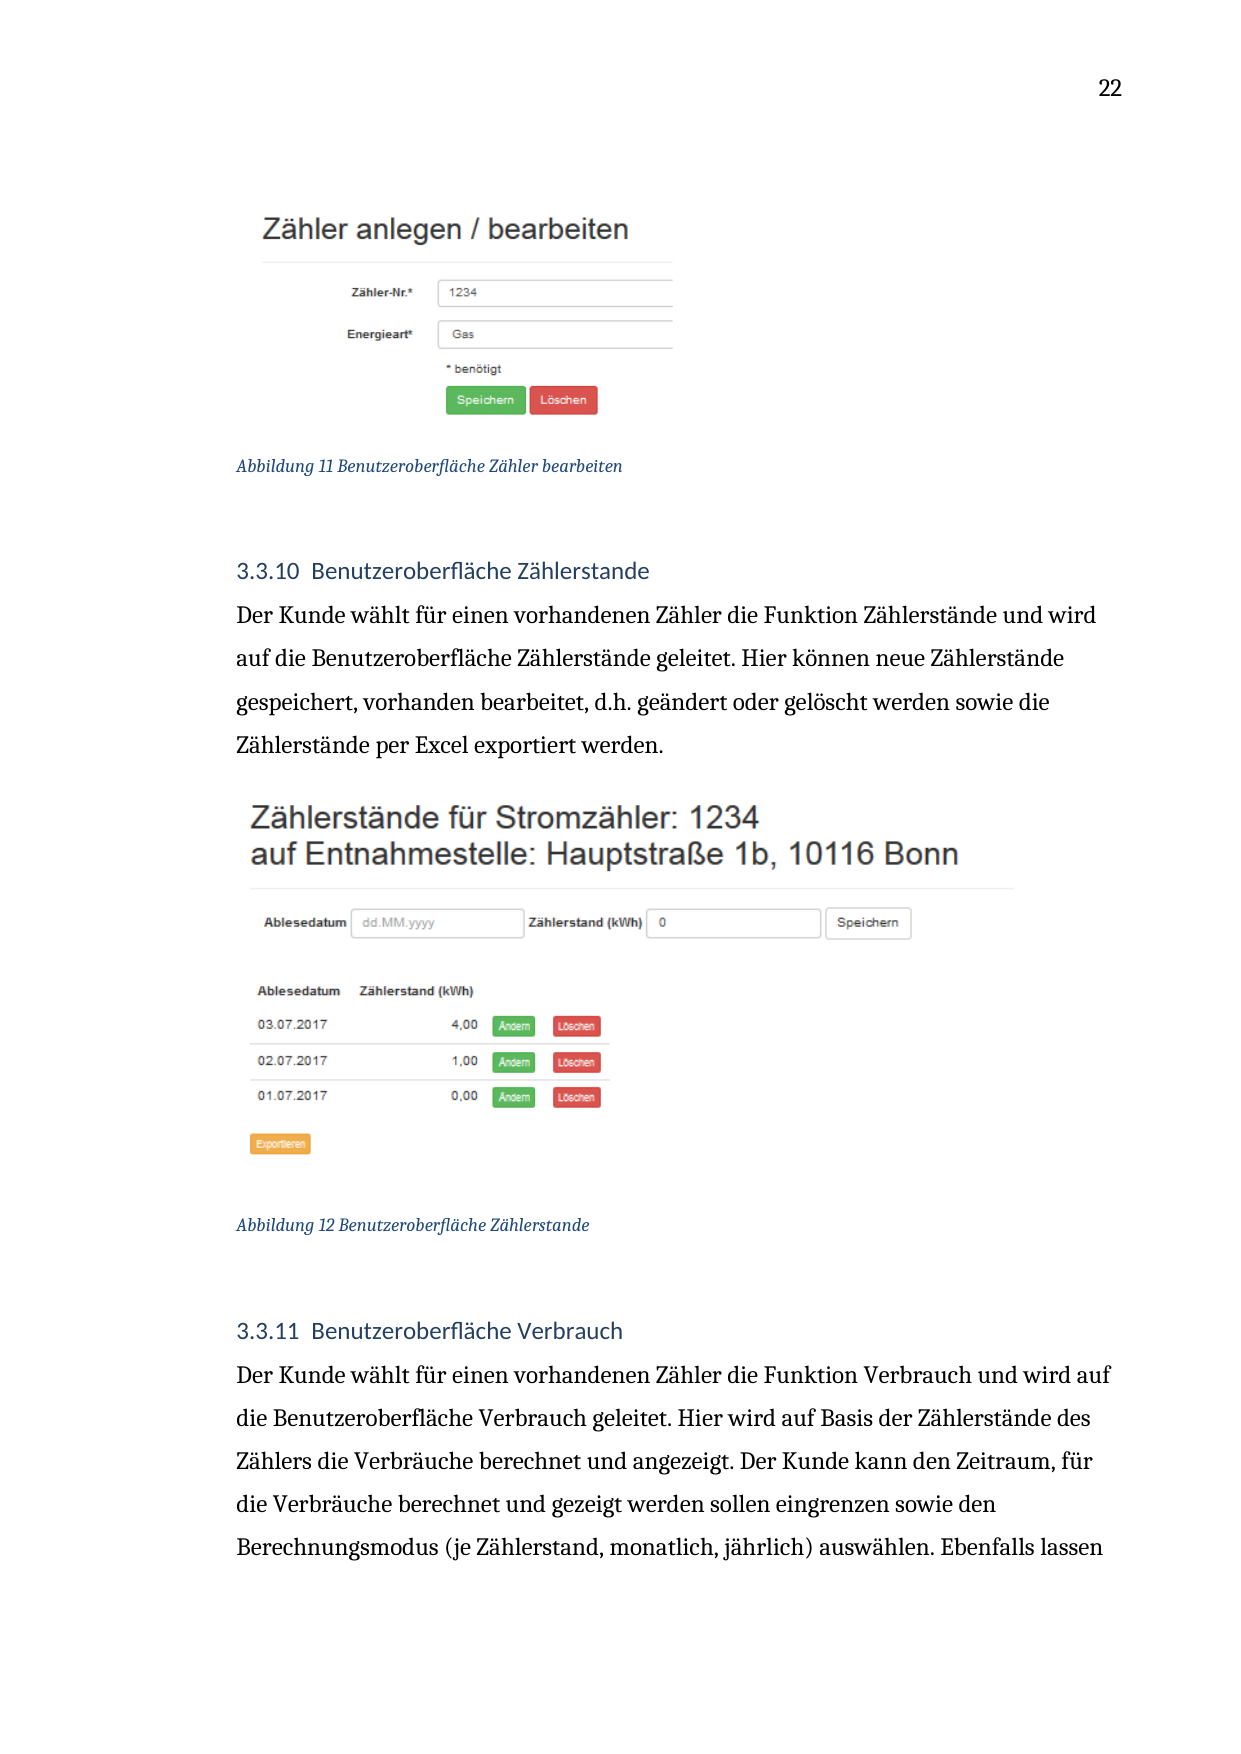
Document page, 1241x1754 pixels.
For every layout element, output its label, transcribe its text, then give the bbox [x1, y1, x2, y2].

subtitle Benutzeroberfläche Zählerstande [236, 556, 1122, 586]
text Der Kunde wählt für einen vorhandenen Zähler die Funktion Zählerstände und wird auf die Benutzeroberfläche Zählerstände geleitet. Hier können neue Zählerstände gespeichert, vorhanden bearbeitet, d.h. geändert oder gelöscht werden sowie die Zählerstände per Excel exportiert werden. [236, 601, 1122, 759]
picture [236, 177, 673, 441]
picture [236, 773, 1015, 1201]
subtitle Benutzeroberfläche Verbrauch [236, 1315, 1122, 1345]
text Abbildung 12 Benutzeroberfläche Zählerstande [236, 1214, 1122, 1236]
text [236, 1361, 1122, 1562]
text Abbildung 11 Benutzeroberfläche Zähler bearbeiten [236, 455, 1122, 477]
